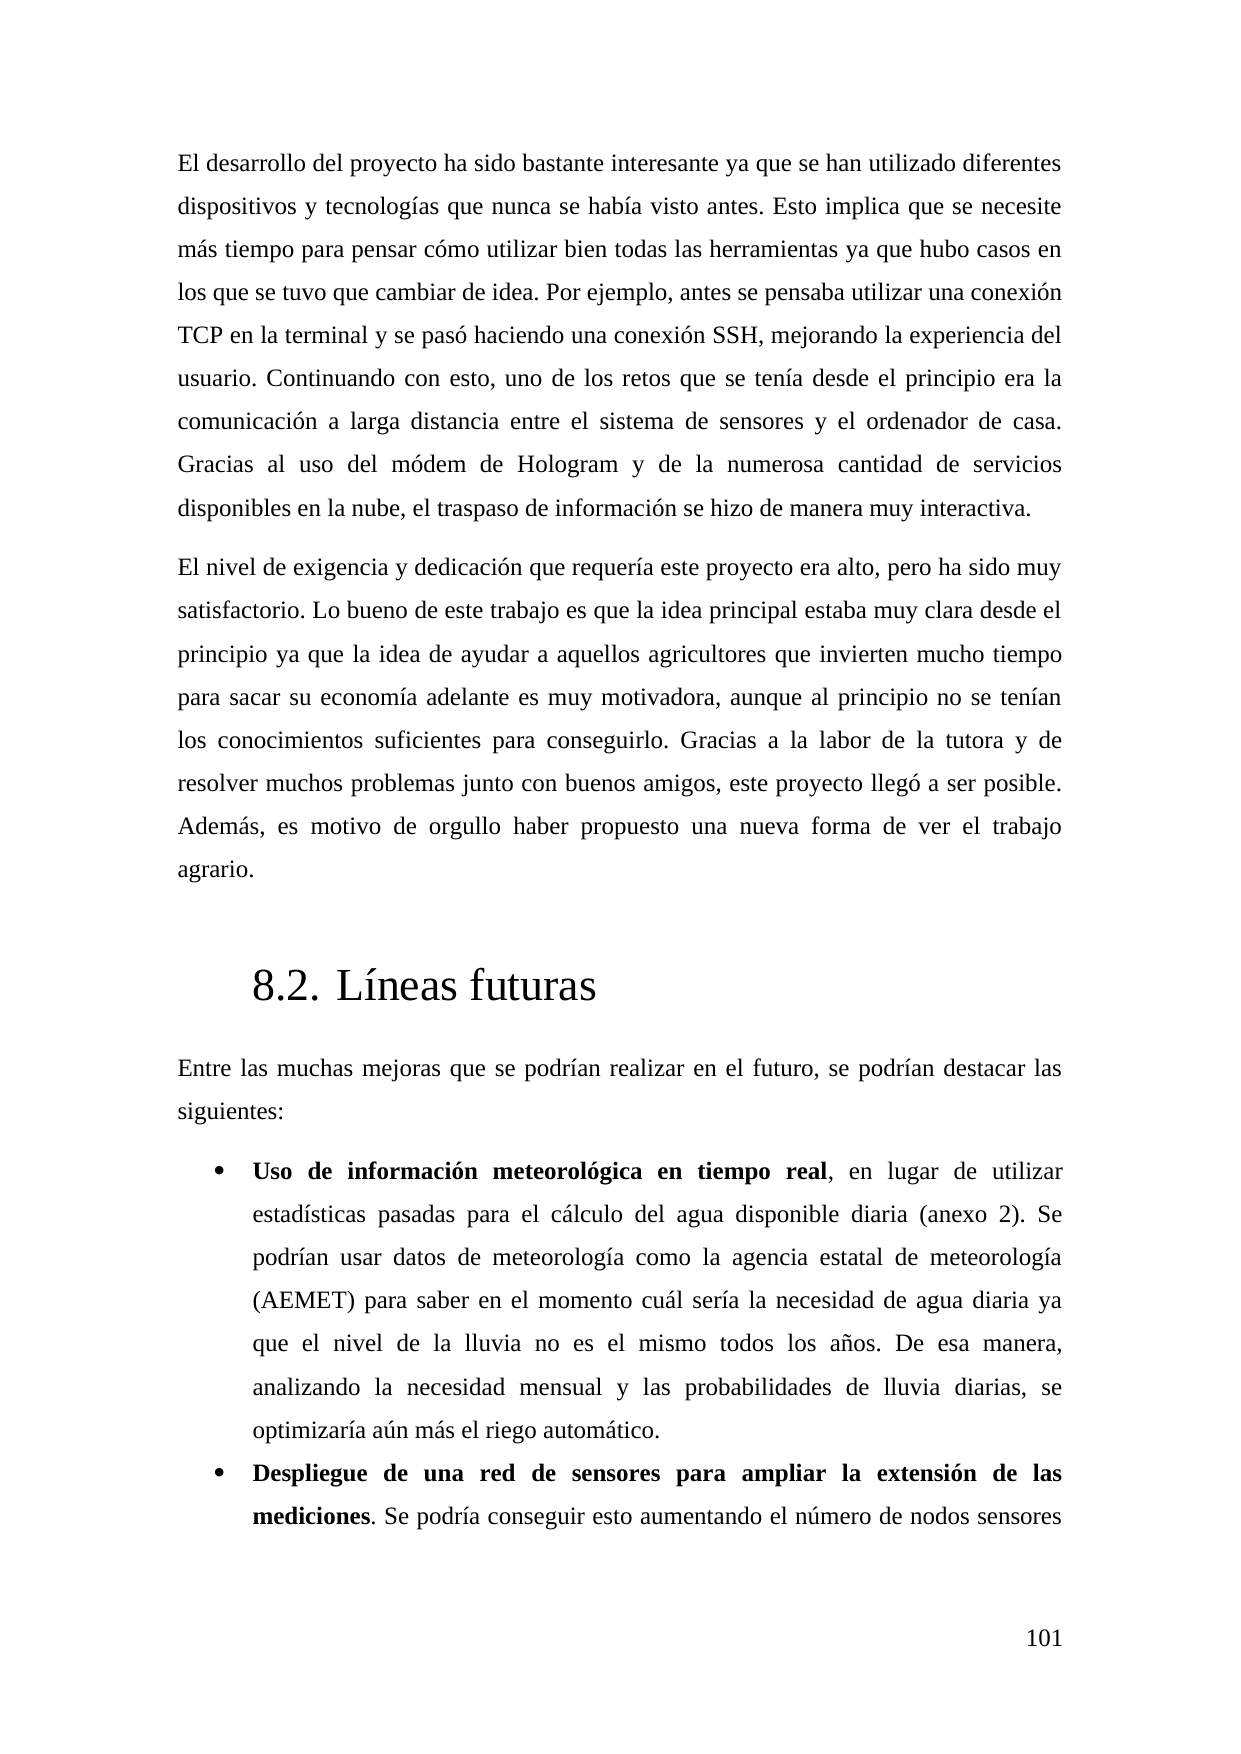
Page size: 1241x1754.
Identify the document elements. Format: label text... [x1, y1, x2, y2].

text El nivel de exigencia y dedicación que requería este proyecto era alto, pero ha sido muy satisfactorio. Lo bueno de este trabajo es que la idea principal estaba muy clara desde el principio ya que la idea de ayudar a aquellos agricultores que invierten mucho tiempo para sacar su economía adelante es muy motivadora, aunque al principio no se tenían los conocimientos suficientes para conseguirlo. Gracias a la labor de la tutora y de resolver muchos problemas junto con buenos amigos, este proyecto llegó a ser posible. Además, es motivo de orgullo haber propuesto una nueva forma de ver el trabajo agrario. [177, 552, 1063, 883]
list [215, 1458, 1063, 1530]
text Entre las muchas mejoras que se podrían realizar en el futuro, se podrían destacar las siguientes: [177, 1053, 1063, 1125]
list Líneas futuras [252, 957, 1063, 1010]
text El desarrollo del proyecto ha sido bastante interesante ya que se han utilizado diferentes dispositivos y tecnologías que nunca se había visto antes. Esto implica que se necesite más tiempo para pensar cómo utilizar bien todas las herramientas ya que hubo casos en los que se tuvo que cambiar de idea. Por ejemplo, antes se pensaba utilizar una conexión TCP en la terminal y se pasó haciendo una conexión SSH, mejorando la experiencia del usuario. Continuando con esto, uno de los retos que se tenía desde el principio era la comunicación a larga distancia entre el sistema de sensores y el ordenador de casa. Gracias al uso del módem de Hologram y de la numerosa cantidad de servicios disponibles en la nube, el traspaso de información se hizo de manera muy interactiva. [177, 148, 1063, 521]
list Uso de información meteorológica en tiempo real, en lugar de utilizar estadísticas pasadas para el cálculo del agua disponible diaria (anexo 2). Se podrían usar datos de meteorología como la agencia estatal de meteorología (AEMET) para saber en el momento cuál sería la necesidad de agua diaria ya que el nivel de la lluvia no es el mismo todos los años. De esa manera, analizando la necesidad mensual y las probabilidades de lluvia diarias, se optimizaría aún más el riego automático. [215, 1156, 1063, 1443]
